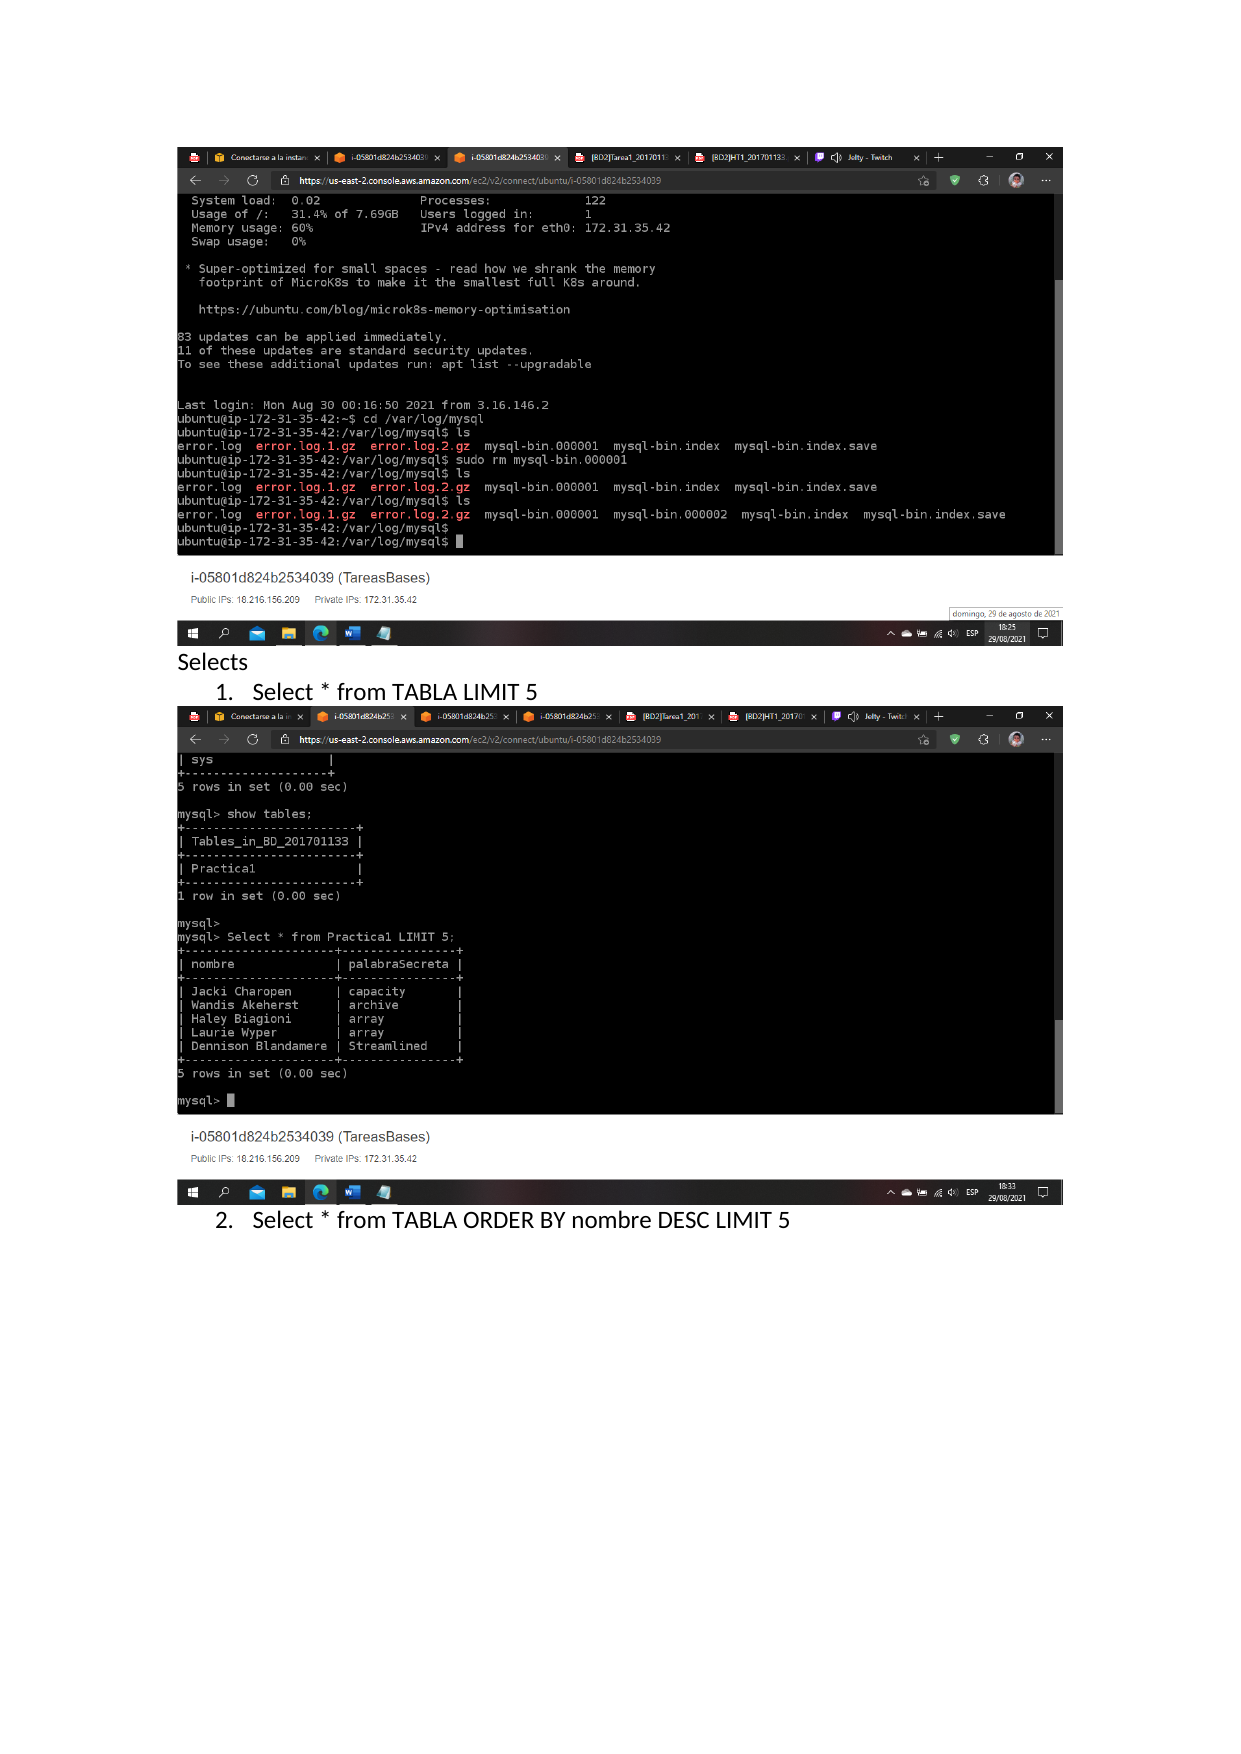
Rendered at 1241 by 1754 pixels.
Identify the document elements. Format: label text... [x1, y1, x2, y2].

picture [177, 706, 1063, 1205]
list Select * from TABLA LIMIT 5 [215, 676, 1063, 706]
picture [177, 147, 1063, 646]
text Selects [177, 646, 1063, 676]
list Select * from TABLA ORDER BY nombre DESC LIMIT 5 [215, 1205, 1063, 1235]
